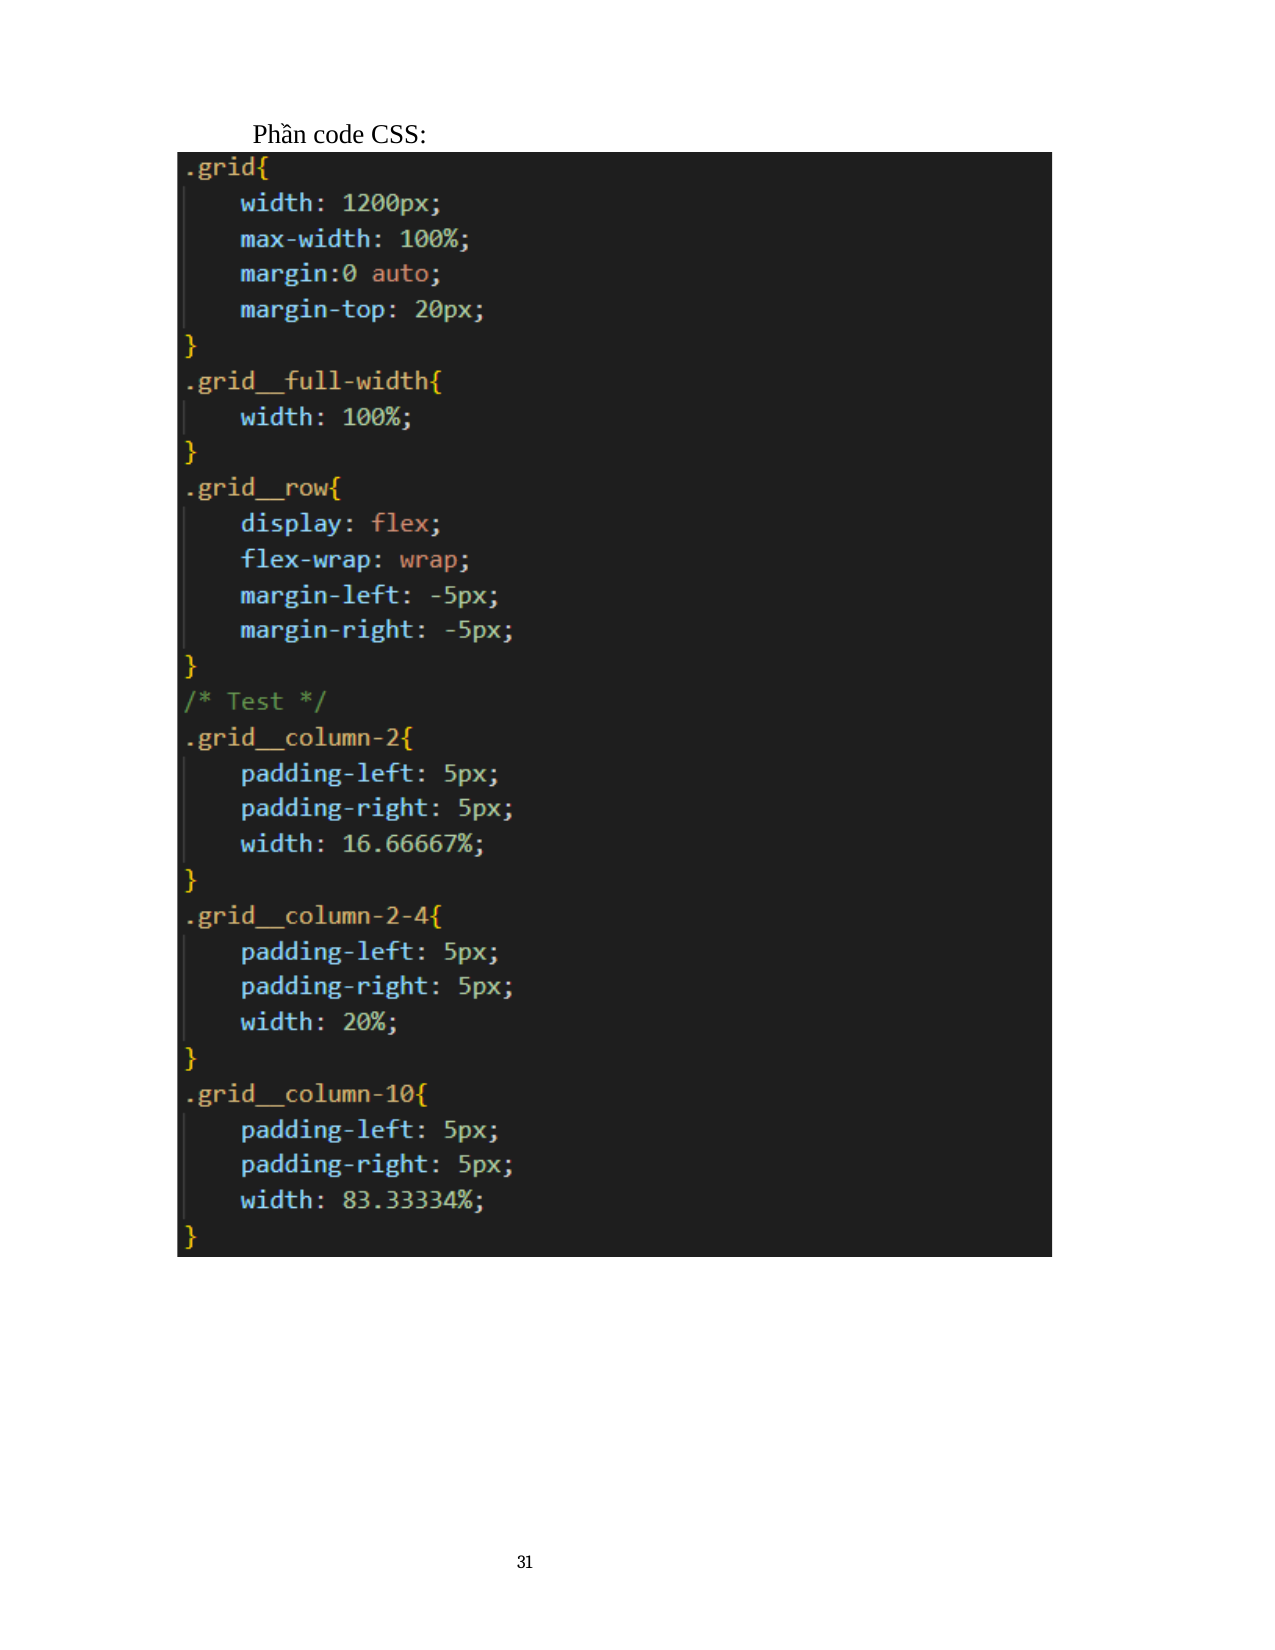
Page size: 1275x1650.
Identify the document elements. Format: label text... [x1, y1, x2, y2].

picture [177, 152, 1053, 1257]
